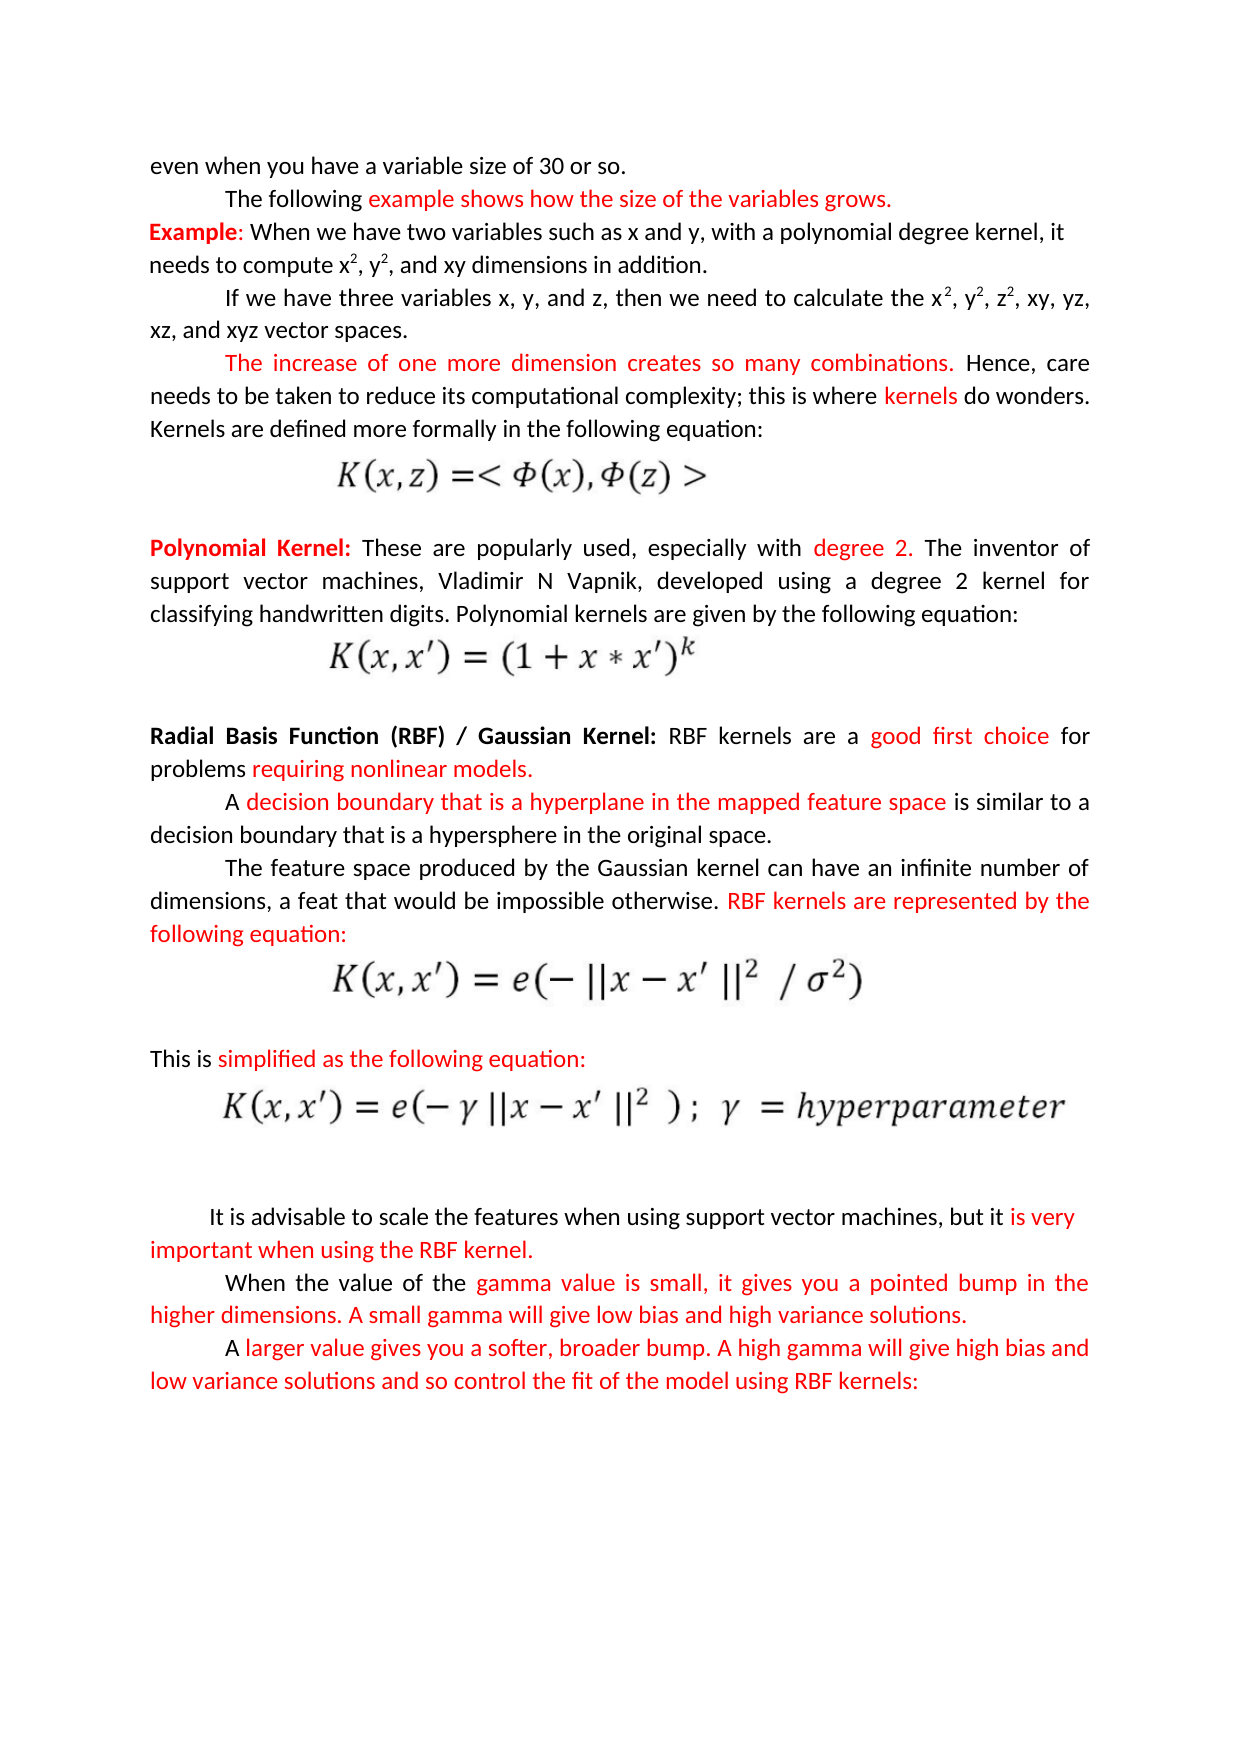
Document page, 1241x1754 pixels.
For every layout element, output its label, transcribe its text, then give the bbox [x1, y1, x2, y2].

list The feature space produced by the Gaussian kernel can have an infinite number of dimensions, a feat that would be impossible otherwise. RBF kernels are represented by the following equation: [150, 852, 1090, 948]
text A larger value gives you a softer, broader bump. A high gamma will give high bias and low variance solutions and so control the fit of the model using RBF kernels: [150, 1332, 1090, 1396]
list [150, 150, 1090, 181]
list Example: When we have two variables such as x and y, with a polynomial degree kernel, it [149, 216, 1090, 246]
list The increase of one more dimension creates so many combinations. Hence, care needs to be taken to reduce its computational complexity; this is where kernels do wonders. Kernels are defined more formally in the following equation: [150, 347, 1090, 444]
text When the value of the gamma value is small, it gives you a pointed bump in the higher dimensions. A small gamma will give low bias and high variance solutions. [150, 1267, 1090, 1330]
list If we have three variables x, y, and z, then we need to calculate the x2, y2, z2, xy, yz, xz, and xyz vector spaces. [150, 282, 1090, 345]
text It is advisable to scale the features when using support vector machines, but it is very [150, 1201, 1090, 1231]
text important when using the RBF kernel. [150, 1234, 1090, 1264]
list The following example shows how the size of the variables grows. [150, 183, 1090, 213]
text This is simplified as the following equation: [150, 1044, 1090, 1074]
picture [327, 950, 871, 1012]
list Radial Basis Function (RBF) / Gaussian Kernel: RBF kernels are a good first choice for problems requiring nonlinear models. [150, 720, 1090, 784]
list A decision boundary that is a hyperplane in the mapped feature space is similar to a decision boundary that is a hypersphere in the original space. [150, 786, 1090, 850]
picture [327, 446, 719, 498]
list Polynomial Kernel: These are popularly used, especially with degree 2. The inventor of support vector machines, Vladimir N Vapnik, developed using a degree 2 kernel for classifying handwritten digits. Polynomial kernels are given by the following equation: [150, 532, 1090, 629]
list needs to compute x2, y2, and xy dimensions in addition. [149, 249, 1090, 279]
picture [209, 1076, 1070, 1133]
picture [327, 631, 700, 686]
